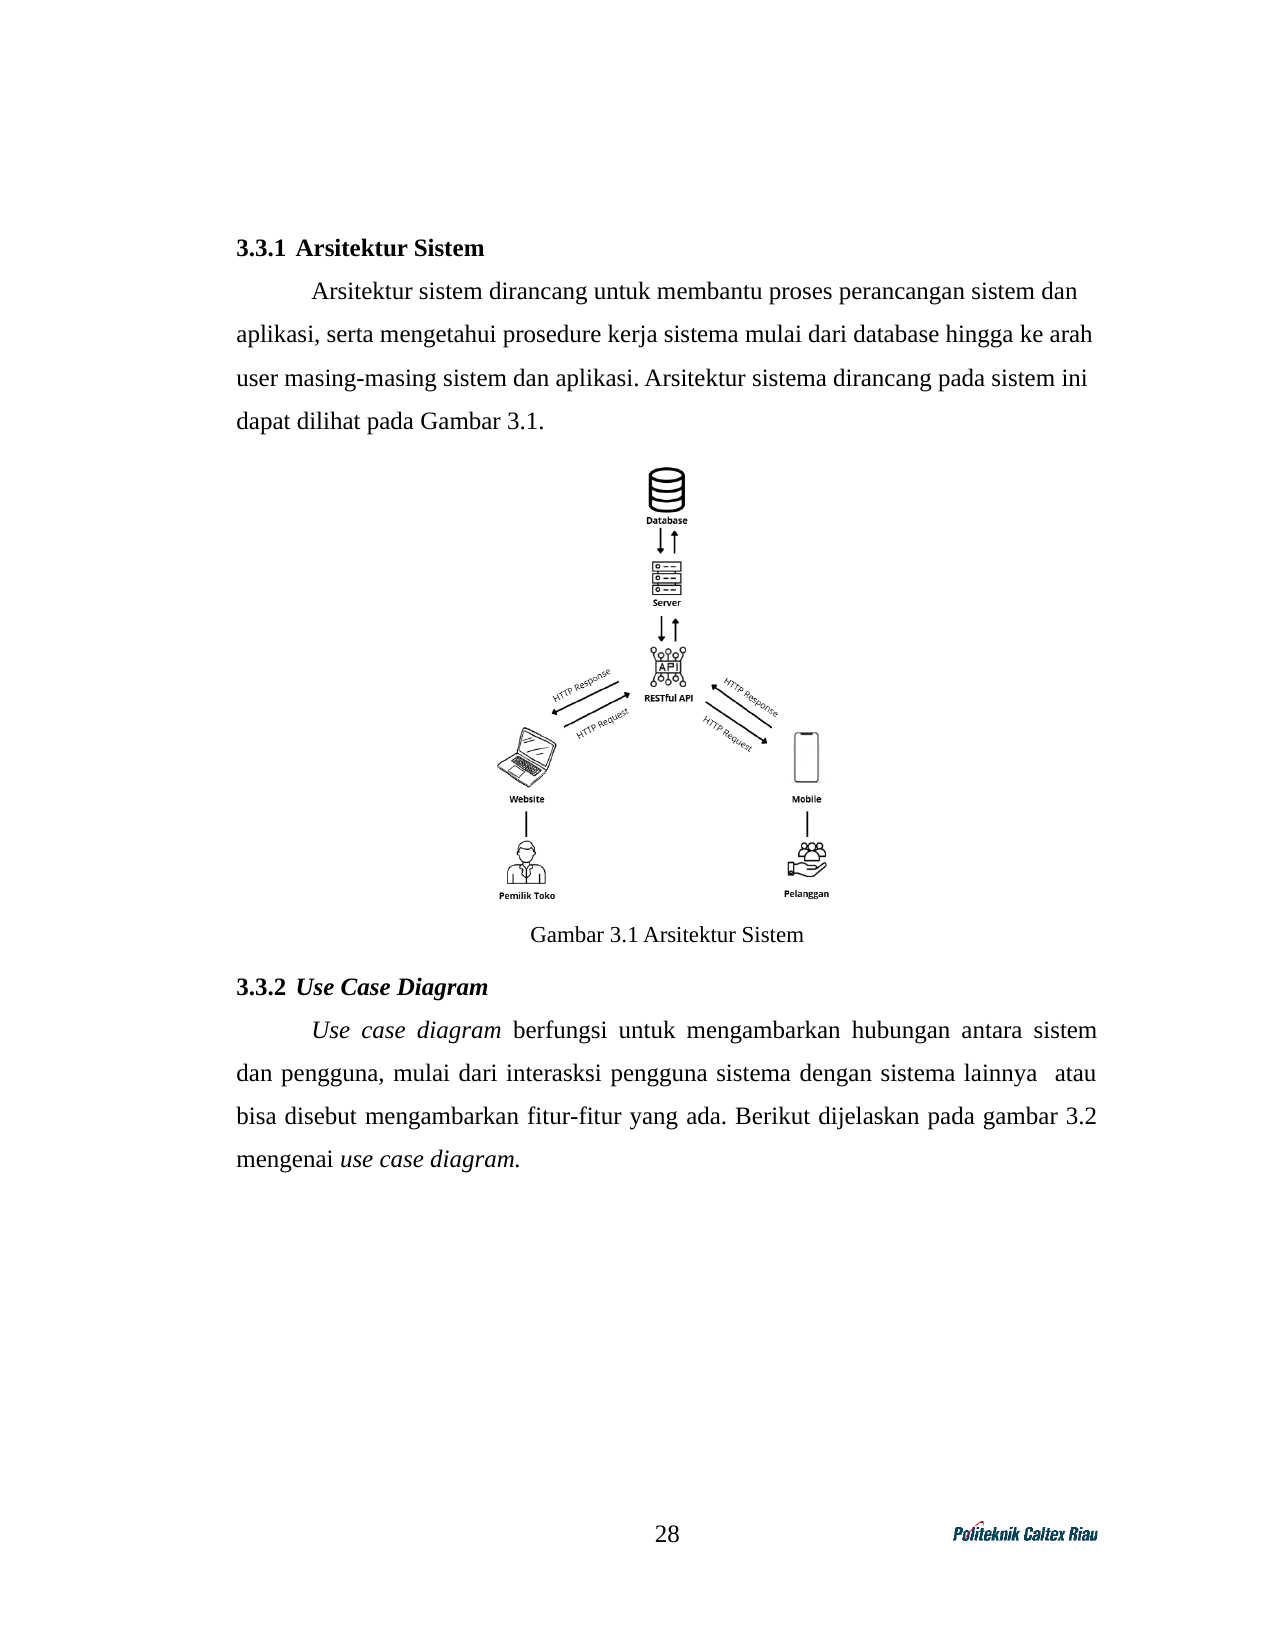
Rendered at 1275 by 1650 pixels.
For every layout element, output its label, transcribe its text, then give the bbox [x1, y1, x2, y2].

subtitle Use Case Diagram [236, 972, 1098, 1001]
picture [439, 465, 895, 902]
text Arsitektur sistem dirancang untuk membantu proses perancangan sistem dan aplikasi, serta mengetahui prosedure kerja sistema mulai dari database hingga ke arah user masing-masing sistem dan aplikasi. Arsitektur sistema dirancang pada sistem ini dapat dilihat pada Gambar 3.1. [236, 276, 1098, 434]
subtitle Arsitektur Sistem [236, 233, 1098, 262]
text Gambar 3.1 Arsitektur Sistem [236, 921, 1098, 947]
text Use case diagram berfungsi untuk mengambarkan hubungan antara sistem dan pengguna, mulai dari interasksi pengguna sistema dengan sistema lainnya atau bisa disebut mengambarkan fitur-fitur yang ada. Berikut dijelaskan pada gambar 3.2 mengenai use case diagram. [236, 1015, 1098, 1173]
picture [951, 1521, 1098, 1543]
